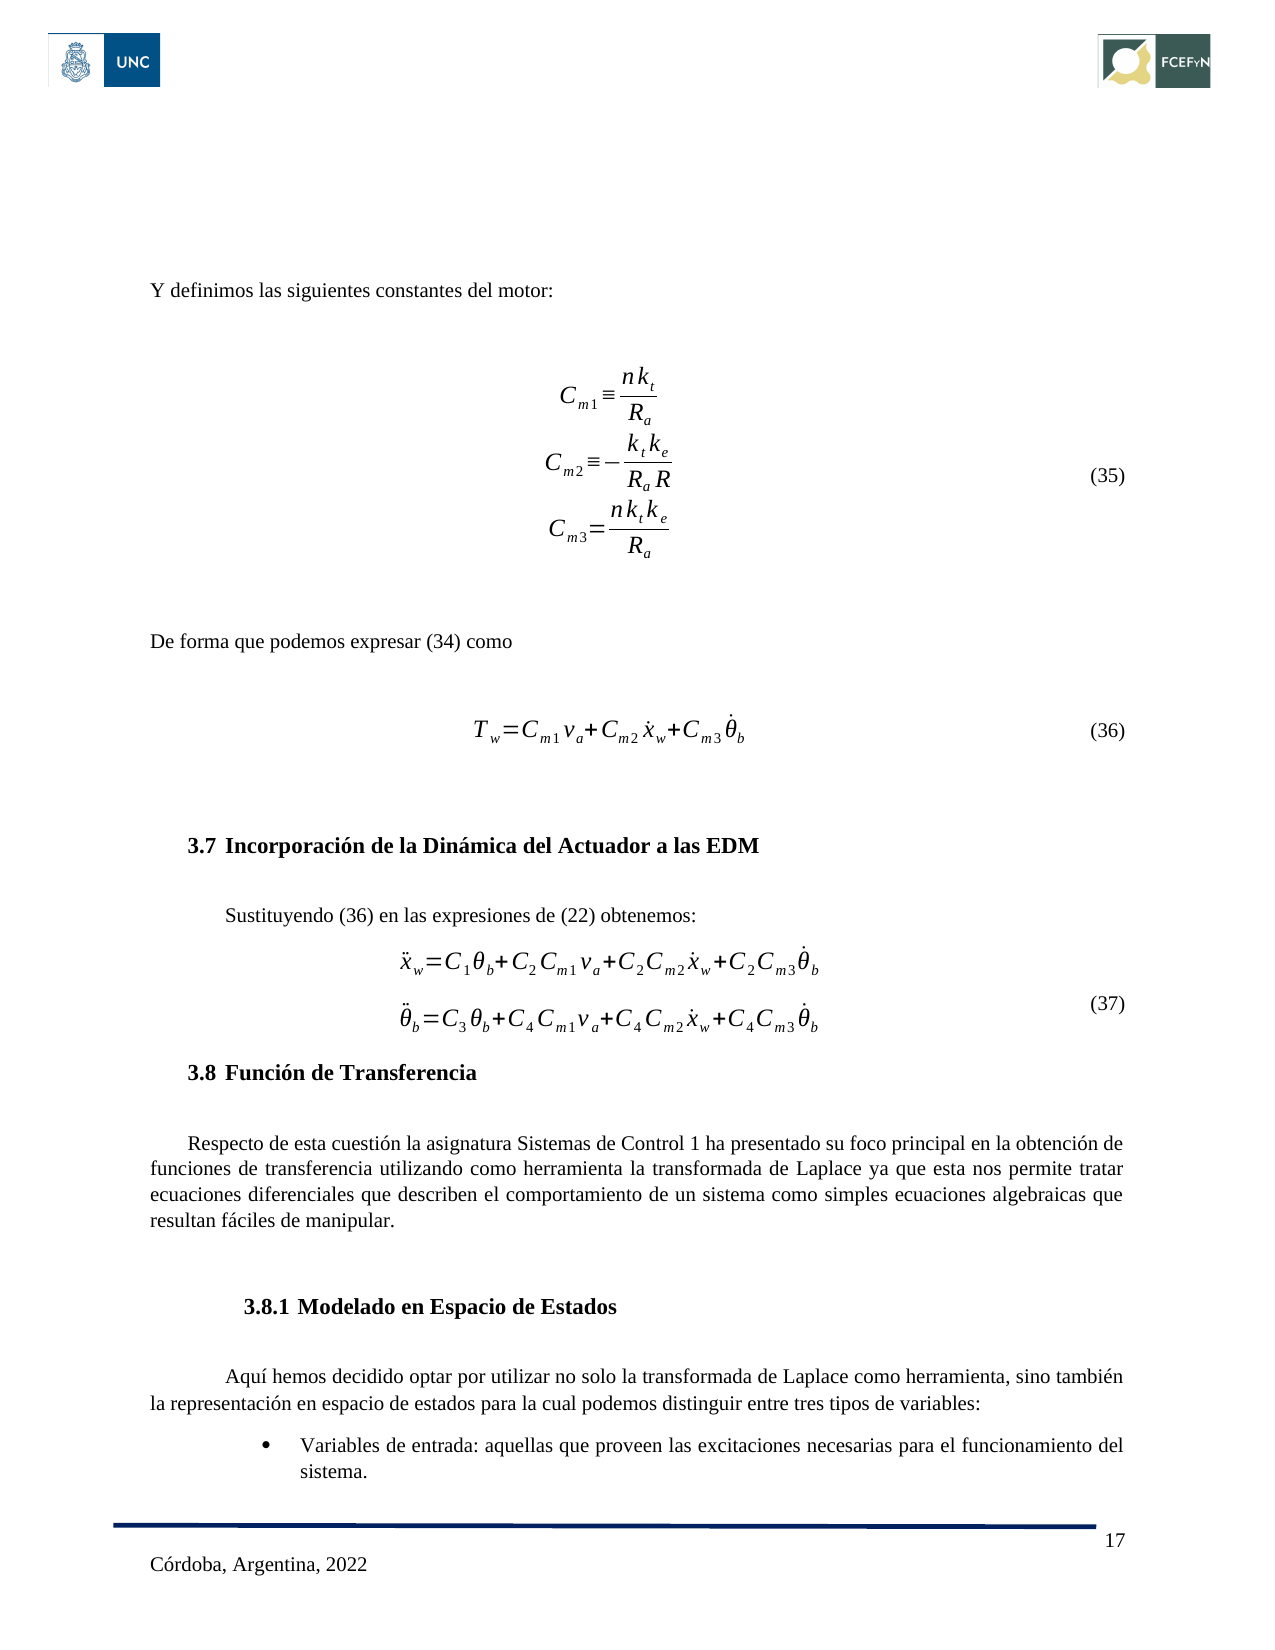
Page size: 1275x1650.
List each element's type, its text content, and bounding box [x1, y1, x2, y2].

table_header (36) [1079, 714, 1136, 747]
picture [47, 33, 160, 87]
text Respecto de esta cuestión la asignatura Sistemas de Control 1 ha presentado su foco principal en la obtención de funciones de transferencia utilizando como herramienta la transformada de Laplace ya que esta nos permite tratar ecuaciones diferenciales que describen el comportamiento de un sistema como simples ecuaciones algebraicas que resultan fáciles de manipular. [150, 1130, 1125, 1232]
subtitle Modelado en Espacio de Estados [244, 1293, 1125, 1320]
text De forma que podemos expresar (34) como [150, 629, 1125, 653]
table_header [139, 363, 1079, 586]
list Variables de entrada: aquellas que proveen las excitaciones necesarias para el funcionamiento del sistema. [262, 1433, 1125, 1483]
text Sustituyendo (36) en las expresiones de (22) obtenemos: [150, 903, 1125, 927]
table_header (37) [1079, 946, 1136, 1059]
text Aquí hemos decidido optar por utilizar no solo la transformada de Laplace como herramienta, sino también la representación en espacio de estados para la cual podemos distinguir entre tres tipos de variables: [150, 1364, 1125, 1414]
picture [1097, 34, 1211, 88]
table_header [139, 946, 1079, 1059]
text Y definimos las siguientes constantes del motor: [150, 278, 1125, 302]
subtitle Incorporación de la Dinámica del Actuador a las EDM [187, 832, 1125, 858]
table_header (35) [1079, 363, 1136, 586]
table_header [139, 714, 1079, 747]
subtitle Función de Transferencia [187, 1059, 1125, 1086]
